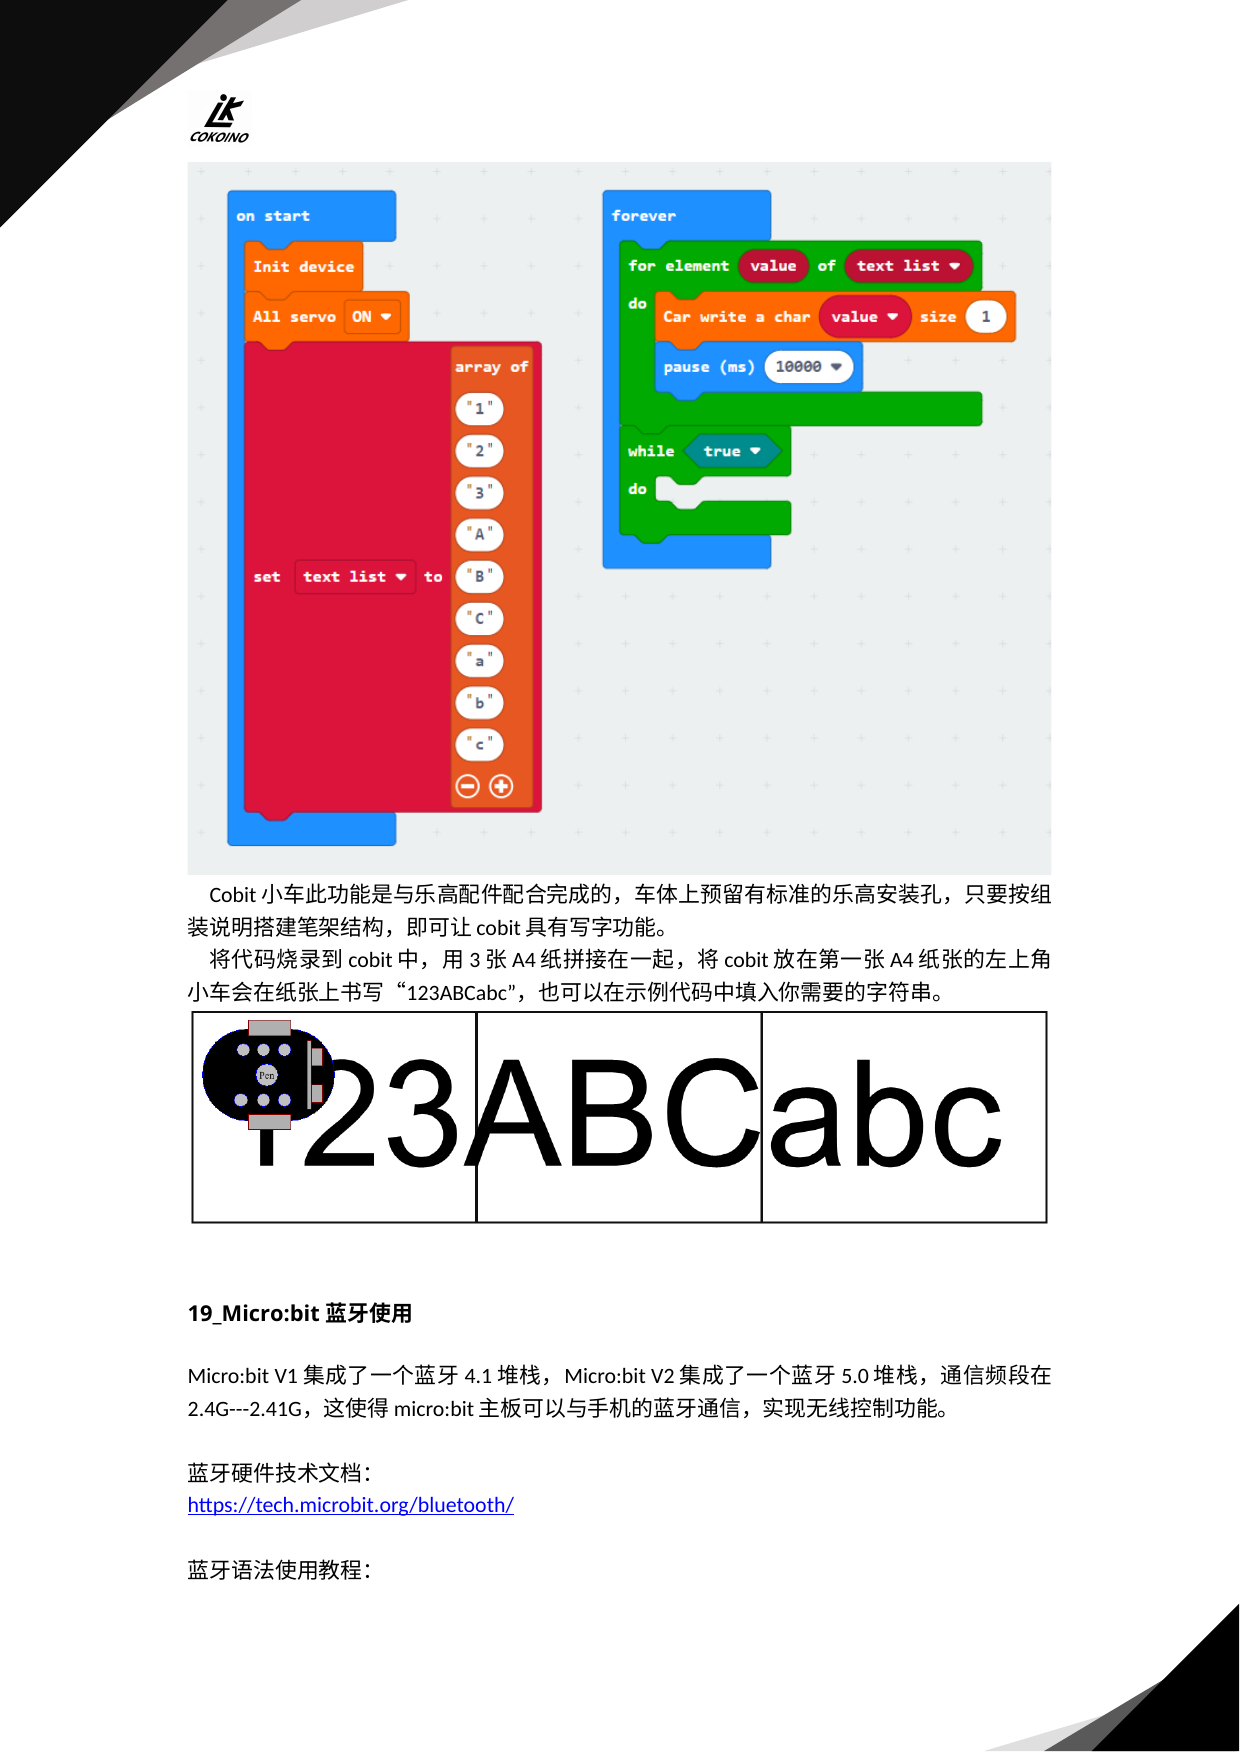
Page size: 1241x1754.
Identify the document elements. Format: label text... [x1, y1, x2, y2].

subtitle 19_Micro:bit 蓝牙使用 [187, 1296, 1053, 1329]
text Cobit小车此功能是与乐高配件配合完成的，车体上预留有标准的乐高安装孔，只要按组装说明搭建笔架结构，即可让cobit具有写字功能。 [187, 877, 1053, 942]
picture [187, 162, 1052, 875]
picture [187, 90, 252, 147]
text 蓝牙硬件技术文档： [187, 1455, 1053, 1488]
text 将代码烧录到cobit中，用3张A4纸拼接在一起，将cobit放在第一张A4纸张的左上角，小车会在纸张上书写“123ABCabc”，也可以在示例代码中填入你需要的字符串。 [187, 942, 1053, 1007]
text Micro:bit V1集成了一个蓝牙4.1堆栈，Micro:bit V2集成了一个蓝牙5.0堆栈，通信频段在2.4G---2.41G，这使得micro:bit主板可以与手机的蓝牙通信，实现无线控制功能。 [187, 1358, 1053, 1423]
text https://tech.microbit.org/bluetooth/ [187, 1488, 1053, 1520]
picture [187, 1007, 1052, 1228]
text 蓝牙语法使用教程： [187, 1553, 1053, 1585]
